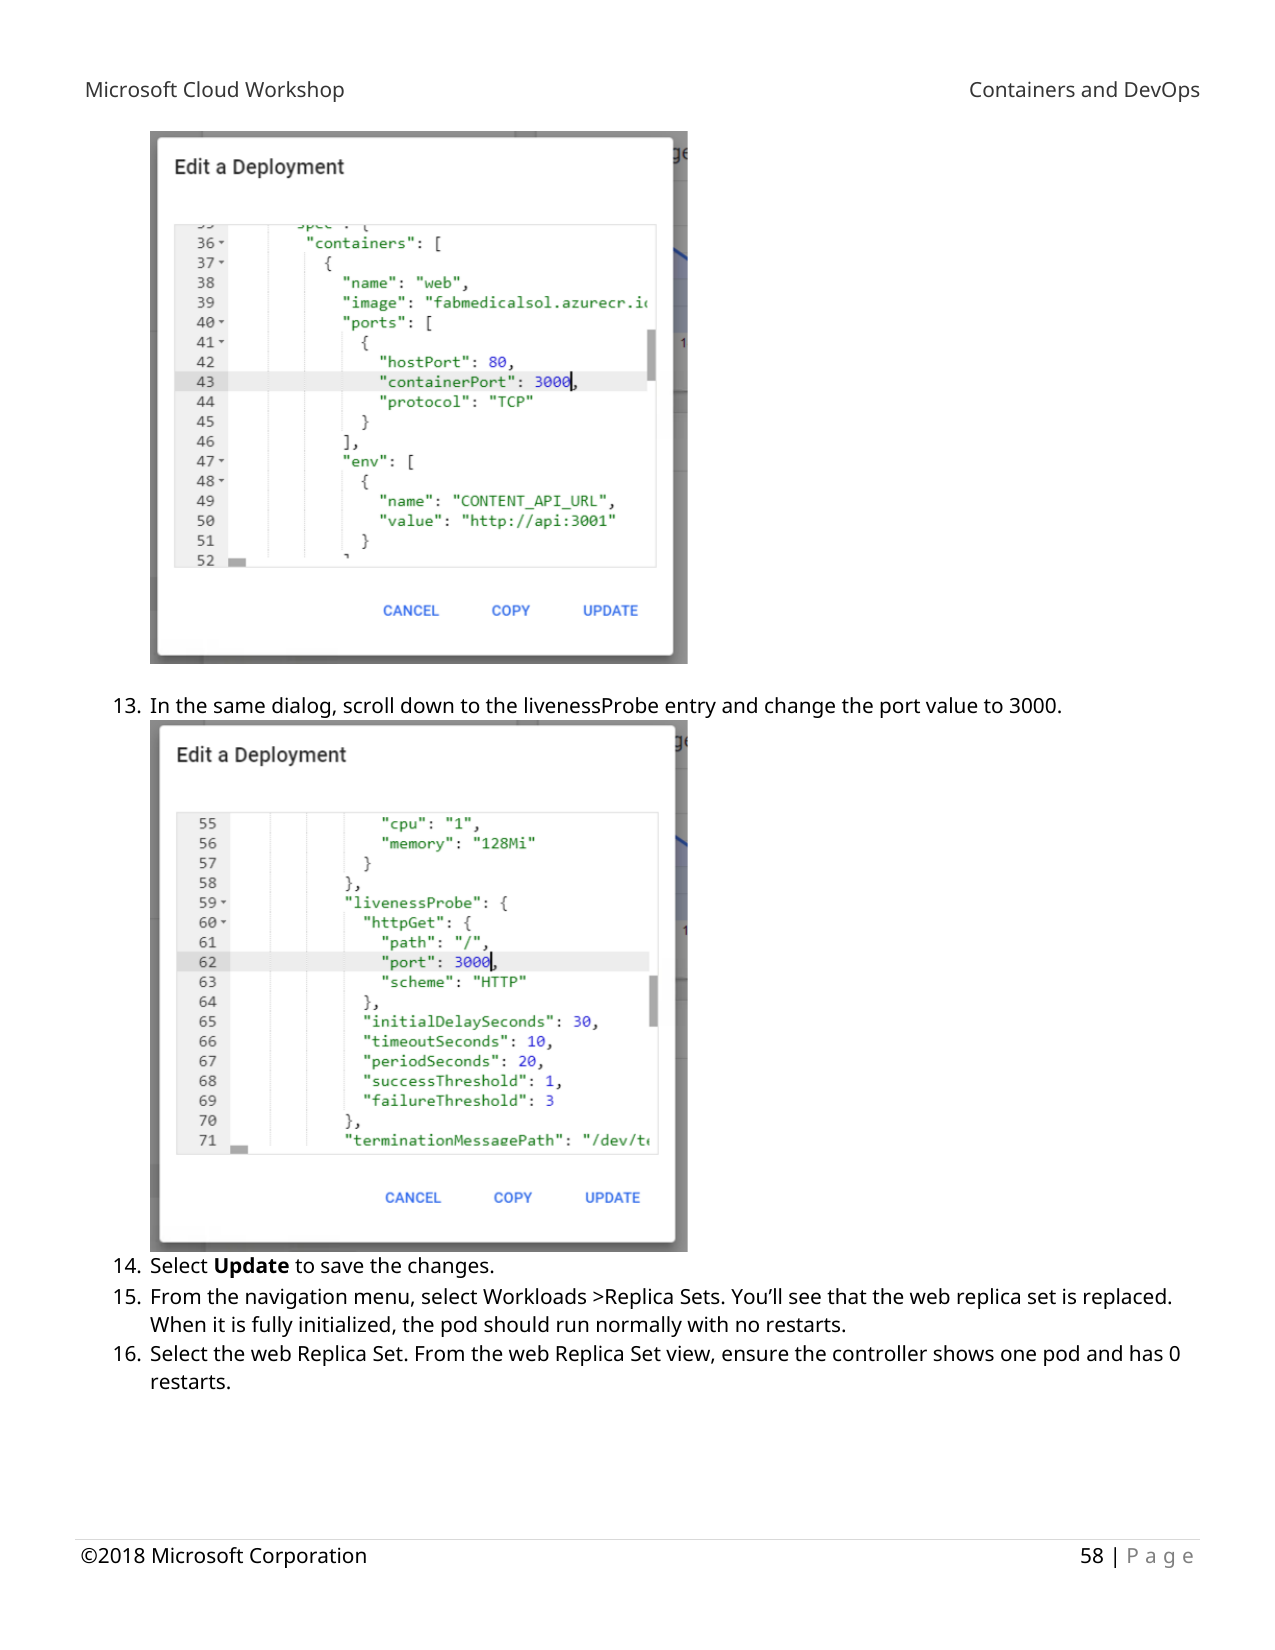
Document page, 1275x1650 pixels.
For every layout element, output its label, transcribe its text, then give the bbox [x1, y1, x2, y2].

list Select Update to save the changes. [112, 1251, 1200, 1280]
list From the navigation menu, select Workloads >Replica Sets. You’ll see that the web replica set is replaced. When it is fully initialized, the pod should run normally with no restarts. [112, 1282, 1200, 1339]
list Select the web Replica Set. From the web Replica Set view, ensure the controller shows one pod and has 0 restarts. [112, 1339, 1200, 1396]
picture [150, 720, 688, 1252]
picture [150, 131, 688, 664]
list In the same dialog, scroll down to the livenessProbe entry and change the port value to 3000. [112, 692, 1200, 720]
